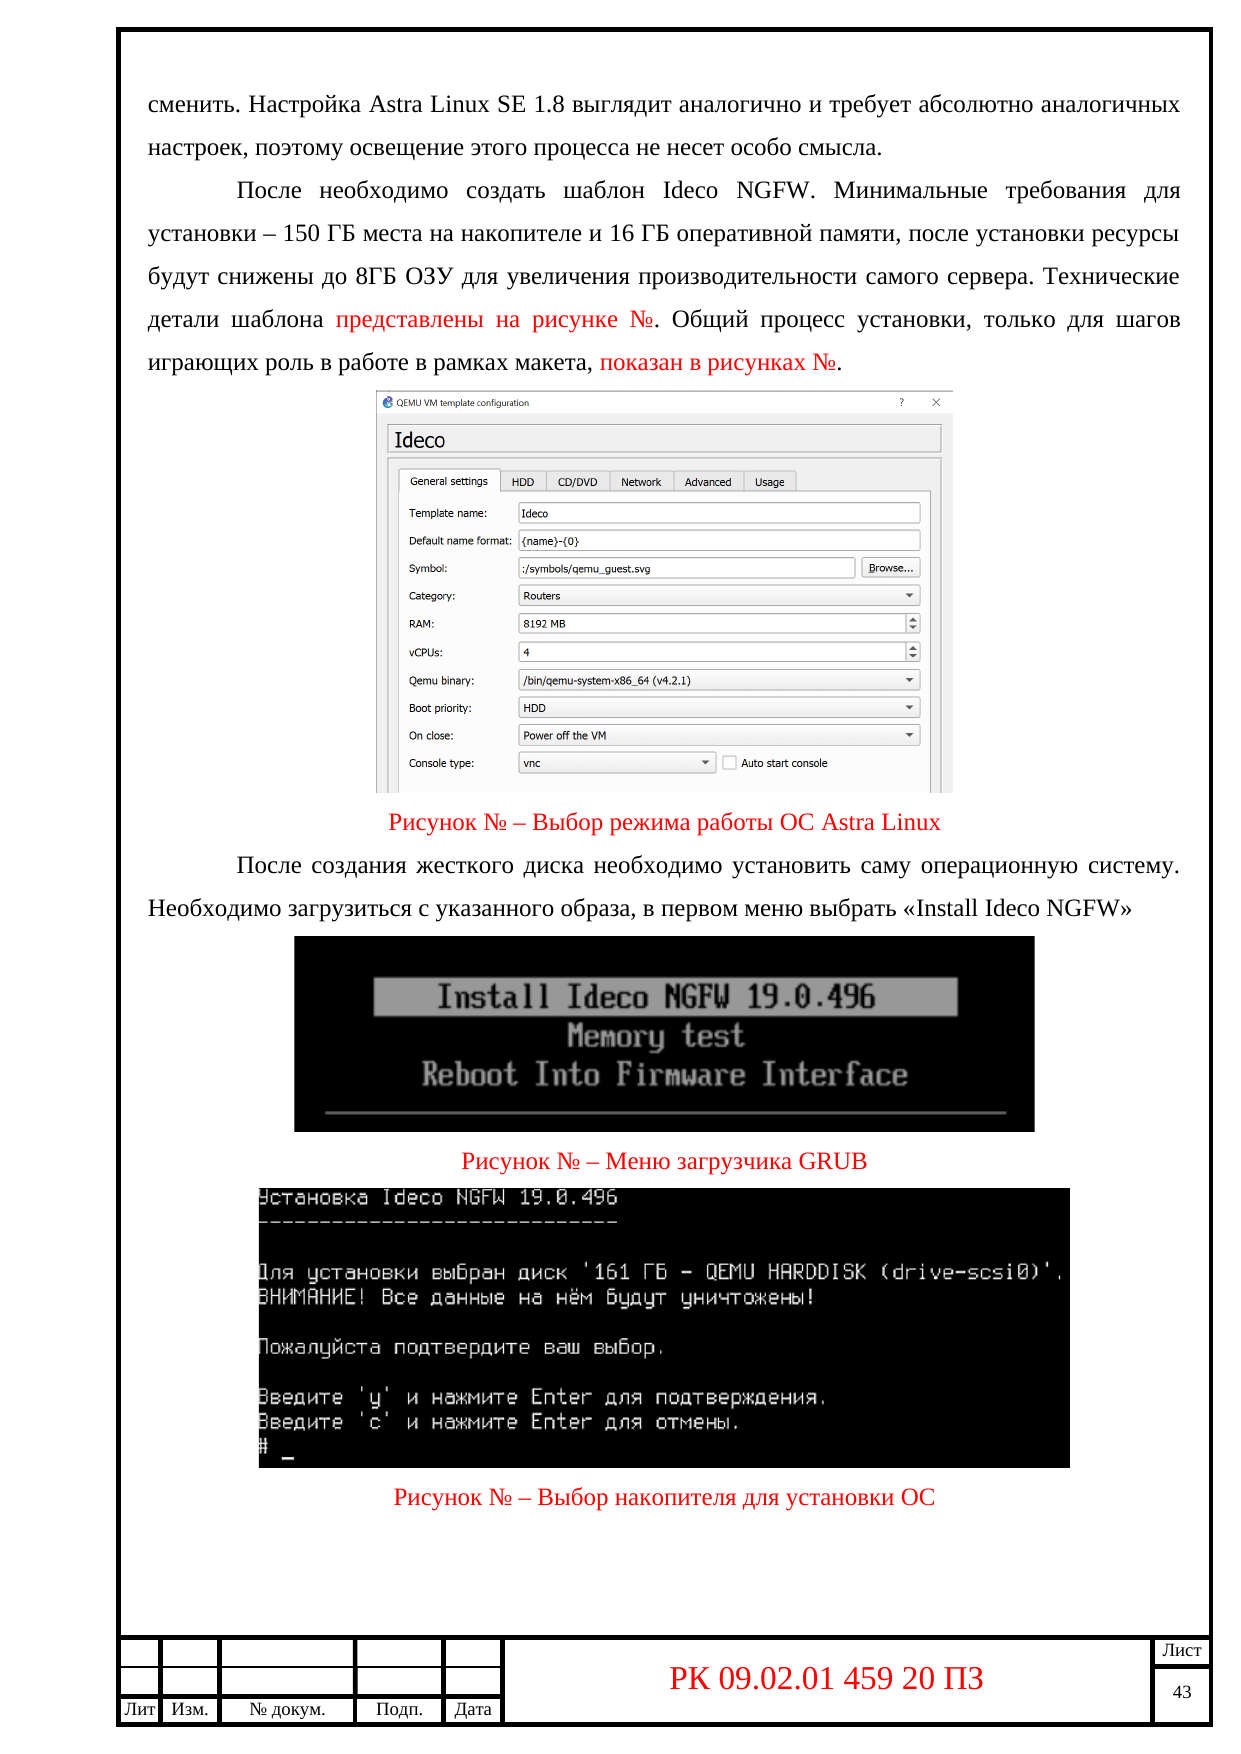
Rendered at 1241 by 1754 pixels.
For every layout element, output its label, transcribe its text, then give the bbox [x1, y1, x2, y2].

text Рисунок № – Выбор режима работы ОС Astra Linux [148, 807, 1181, 836]
picture [376, 390, 953, 793]
text После создания жесткого диска необходимо установить саму операционную систему. Необходимо загрузиться с указанного образа, в первом меню выбрать «Install Ideco NGFW» [148, 850, 1181, 922]
text После необходимо создать шаблон Ideco NGFW. Минимальные требования для установки – 150 ГБ места на накопителе и 16 ГБ оперативной памяти, после установки ресурсы будут снижены до 8ГБ ОЗУ для увеличения производительности самого сервера. Технические детали шаблона представлены на рисунке №. Общий процесс установки, только для шагов играющих роль в работе в рамках макета, показан в рисунках №. [148, 175, 1181, 376]
text Рисунок № – Выбор накопителя для установки ОС [148, 1482, 1181, 1511]
picture [258, 1188, 1070, 1468]
picture [294, 936, 1035, 1132]
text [148, 89, 1181, 161]
text Рисунок № – Меню загрузчика GRUB [148, 1146, 1181, 1174]
